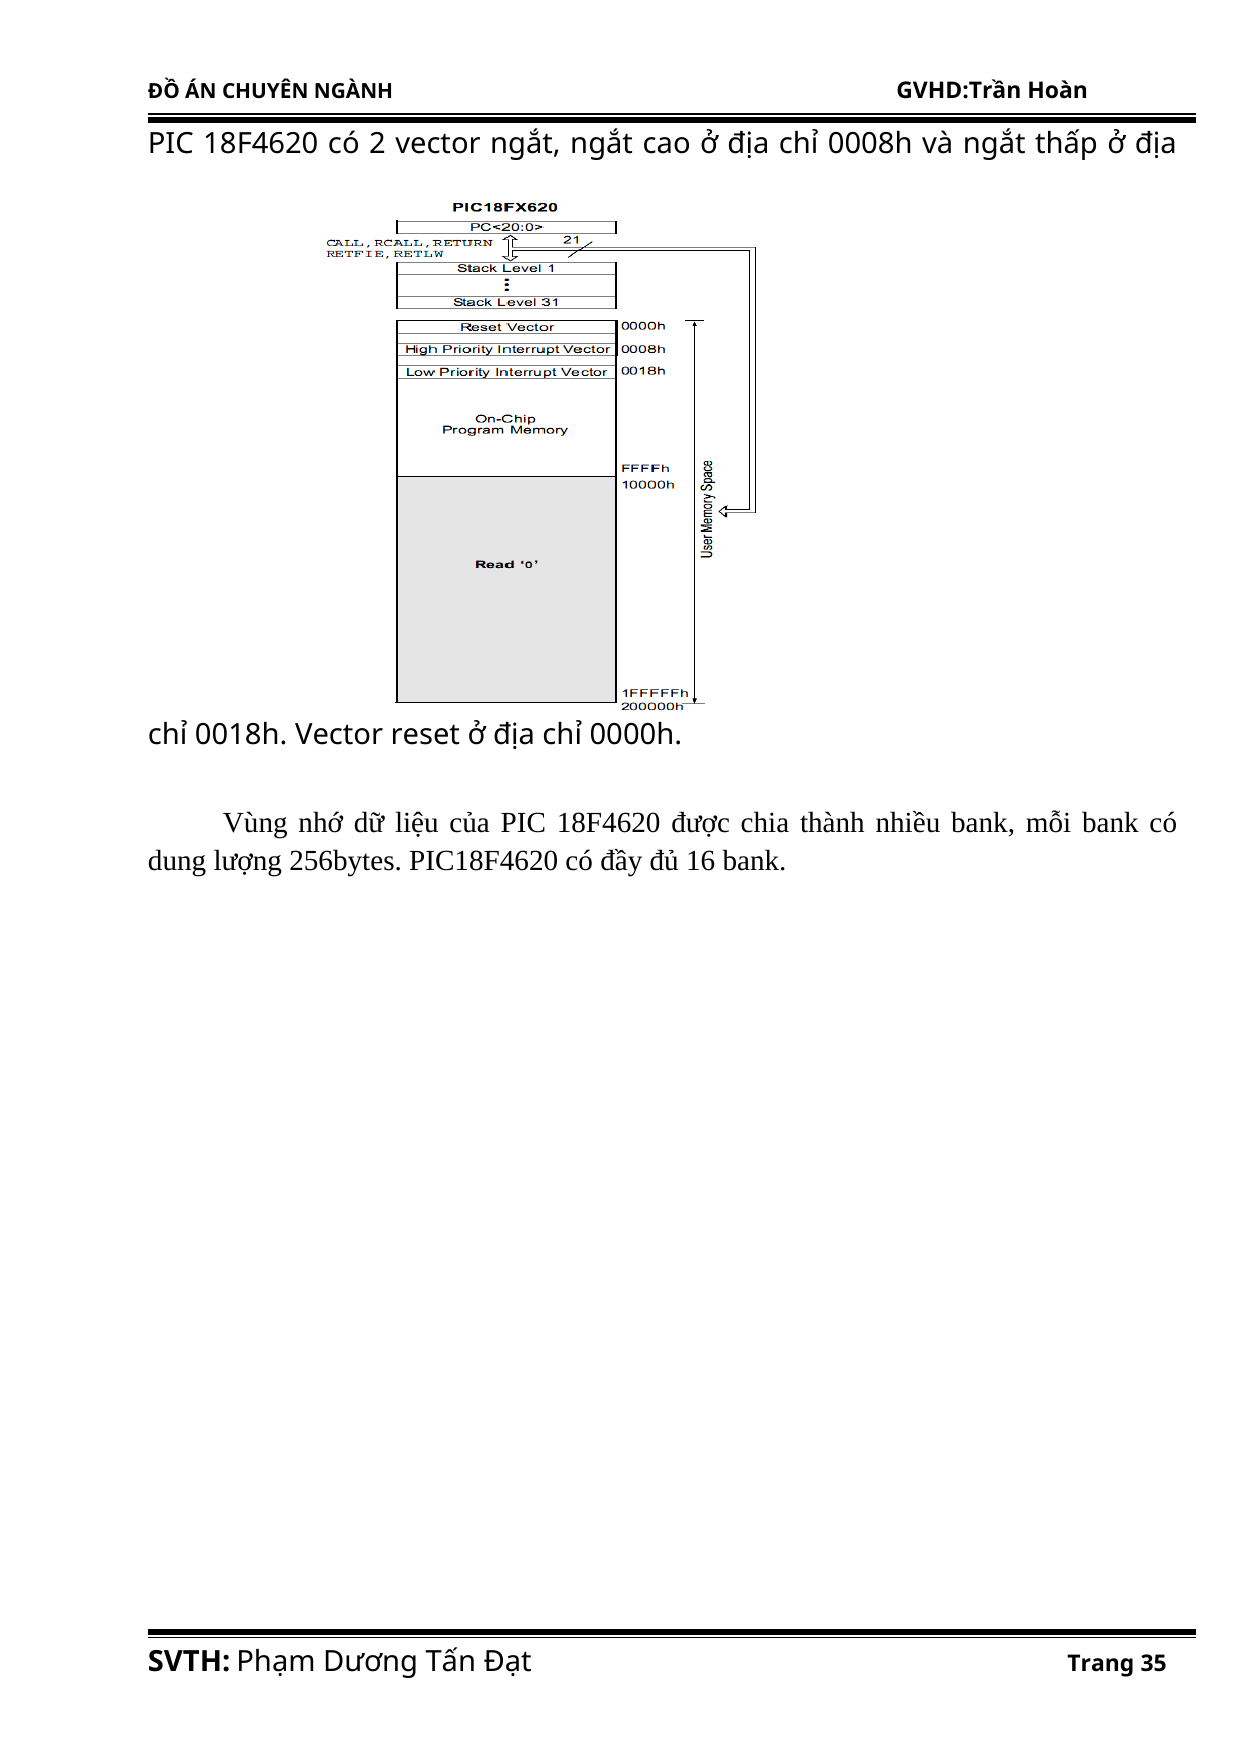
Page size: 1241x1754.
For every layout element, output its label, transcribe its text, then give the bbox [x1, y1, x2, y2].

text PIC 18F4620 có 2 vector ngắt, ngắt cao ở địa chỉ 0008h và ngắt thấp ở địa chỉ 0018h. Vector reset ở địa chỉ 0000h. [148, 123, 1178, 753]
text Vùng nhớ dữ liệu của PIC 18F4620 được chia thành nhiều bank, mỗi bank có dung lượng 256bytes. PIC18F4620 có đầy đủ 16 bank. [148, 805, 1178, 877]
